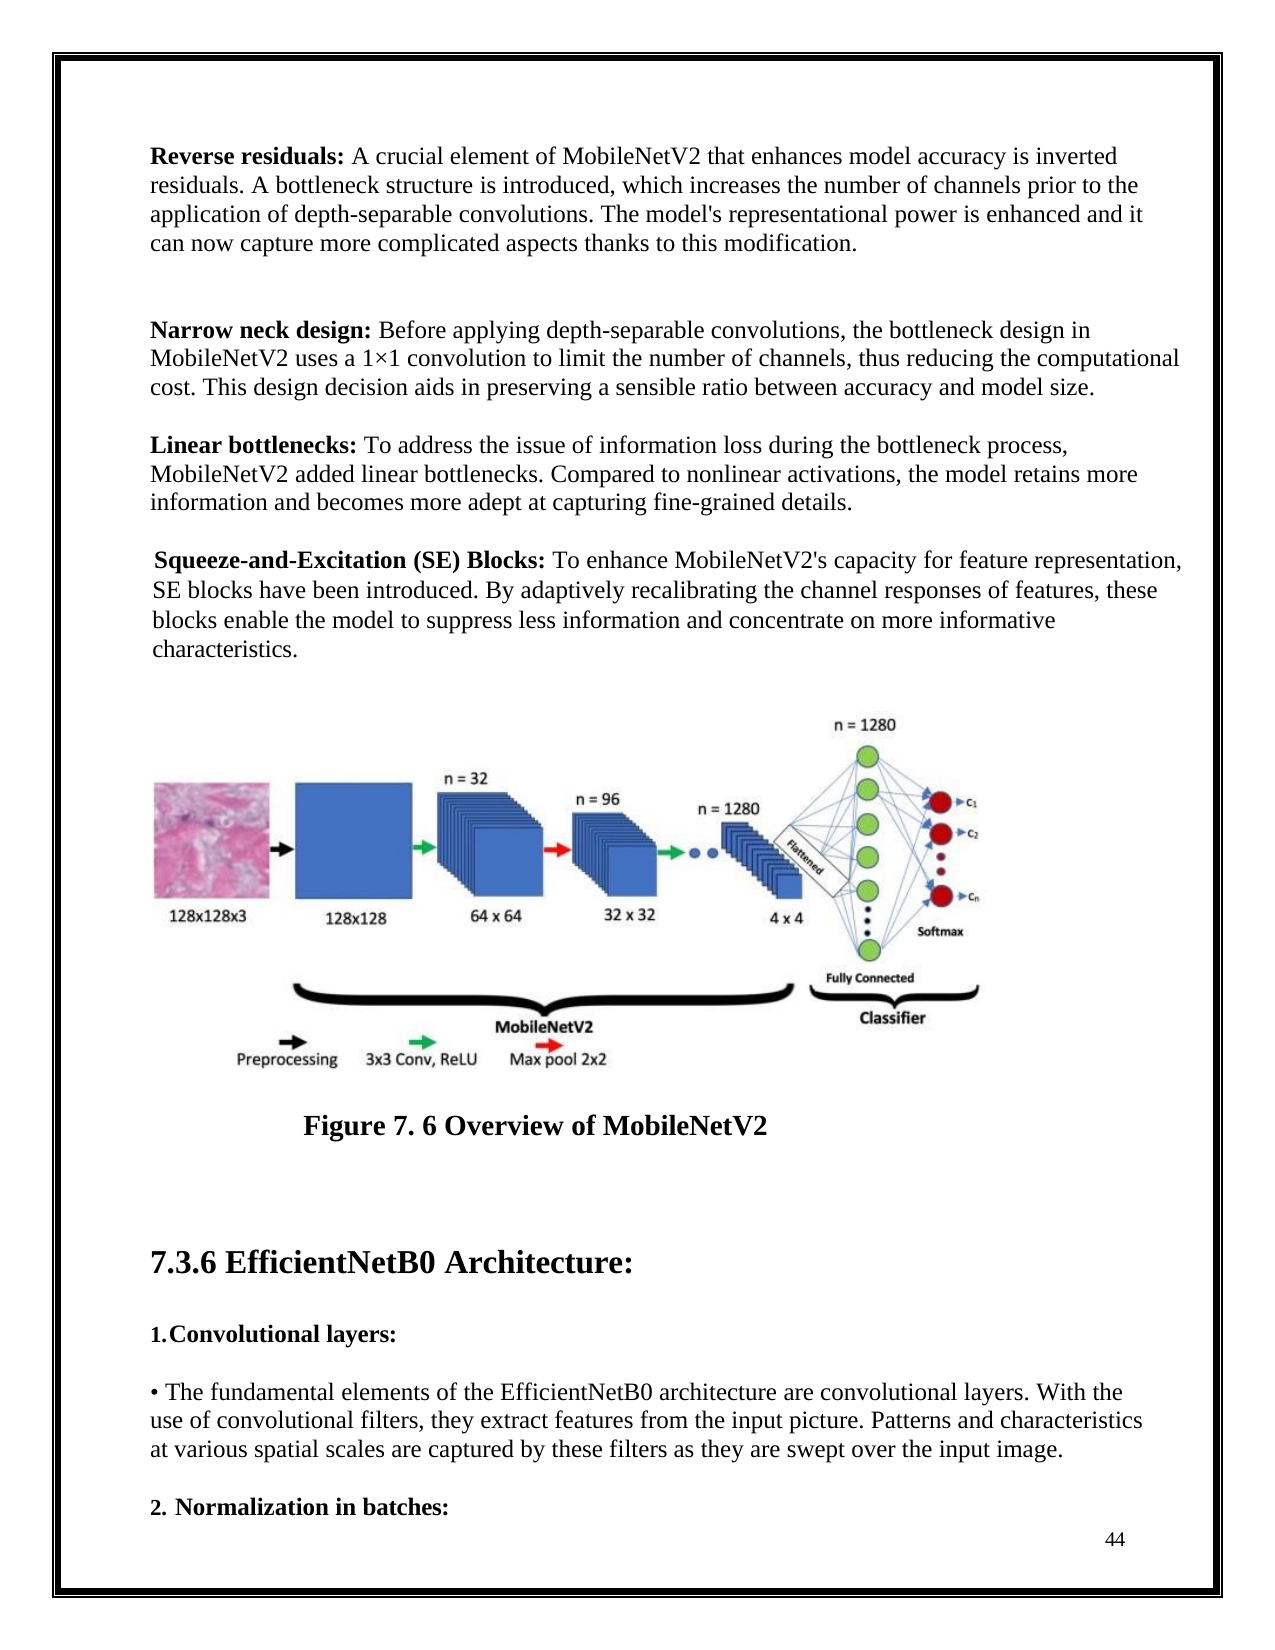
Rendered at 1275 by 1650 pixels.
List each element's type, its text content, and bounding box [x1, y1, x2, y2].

text Narrow neck design: Before applying depth-separable convolutions, the bottleneck design in MobileNetV2 uses a 1×1 convolution to limit the number of channels, thus reducing the computational cost. This design decision aids in preserving a sensible ratio between accuracy and model size. [150, 315, 1200, 401]
text Figure 7. 6 Overview of MobileNetV2 [303, 1108, 1200, 1142]
text Reverse residuals: A crucial element of MobileNetV2 that enhances model accuracy is inverted residuals. A bottleneck structure is introduced, which increases the number of channels prior to the application of depth-separable convolutions. The model's representational power is enhanced and it can now capture more complicated aspects thanks to this modification. [150, 141, 1146, 256]
subtitle Convolutional layers: [150, 1319, 1200, 1348]
list The fundamental elements of the EfficientNetB0 architecture are convolutional layers. With the use of convolutional filters, they extract features from the input picture. Patterns and characteristics at various spatial scales are captured by these filters as they are swept over the input image. [150, 1377, 1162, 1463]
subtitle EfficientNetB0 Architecture: [150, 1242, 1200, 1281]
subtitle Normalization in batches: [150, 1492, 1200, 1520]
text Squeeze-and-Excitation (SE) Blocks: To enhance MobileNetV2's capacity for feature representation, SE blocks have been introduced. By adaptively recalibrating the channel responses of features, these blocks enable the model to suppress less information and concentrate on more informative characteristics. [152, 546, 1183, 663]
picture [152, 711, 988, 1073]
text Linear bottlenecks: To address the issue of information loss during the bottleneck process, MobileNetV2 added linear bottlenecks. Compared to nonlinear activations, the model retains more information and becomes more adept at capturing fine-grained details. [150, 430, 1200, 516]
